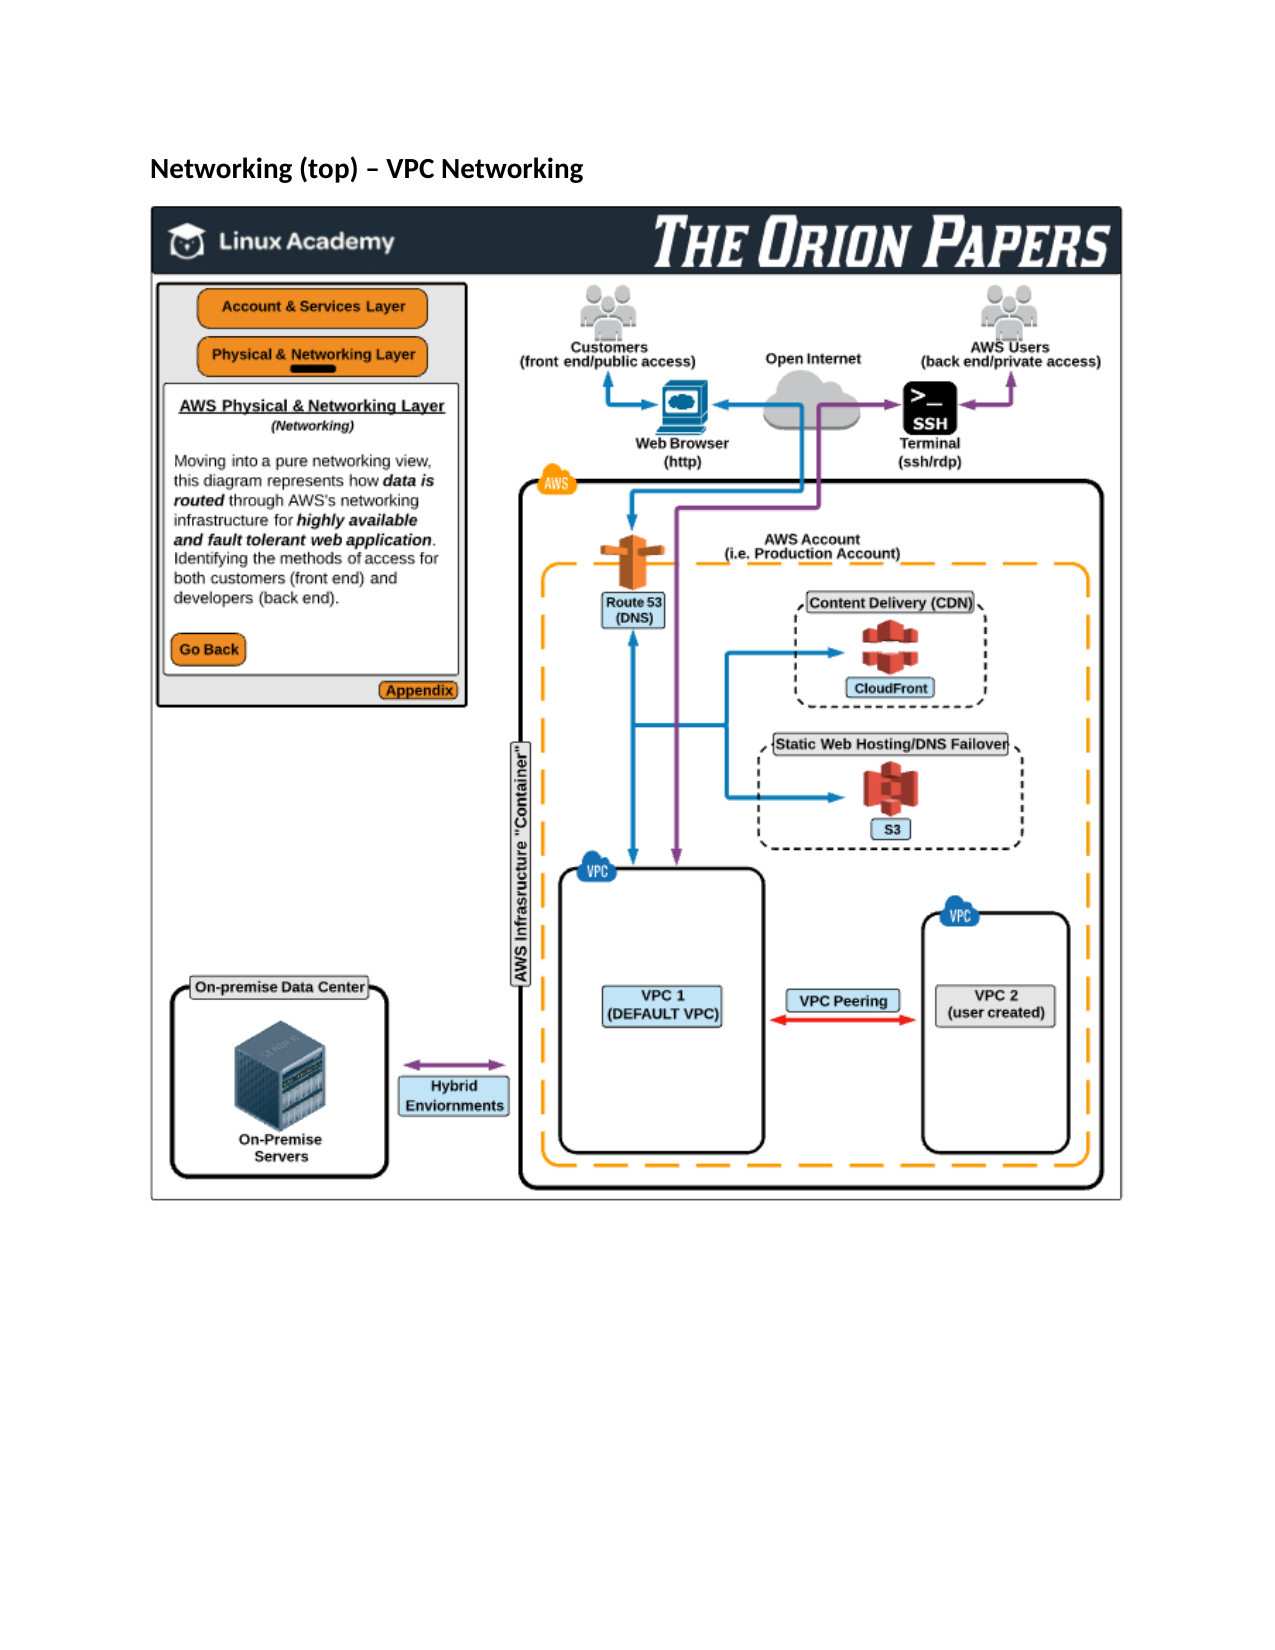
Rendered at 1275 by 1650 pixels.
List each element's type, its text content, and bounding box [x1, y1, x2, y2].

text Networking (top) – VPC Networking [150, 150, 1162, 186]
picture [150, 205, 1125, 1202]
